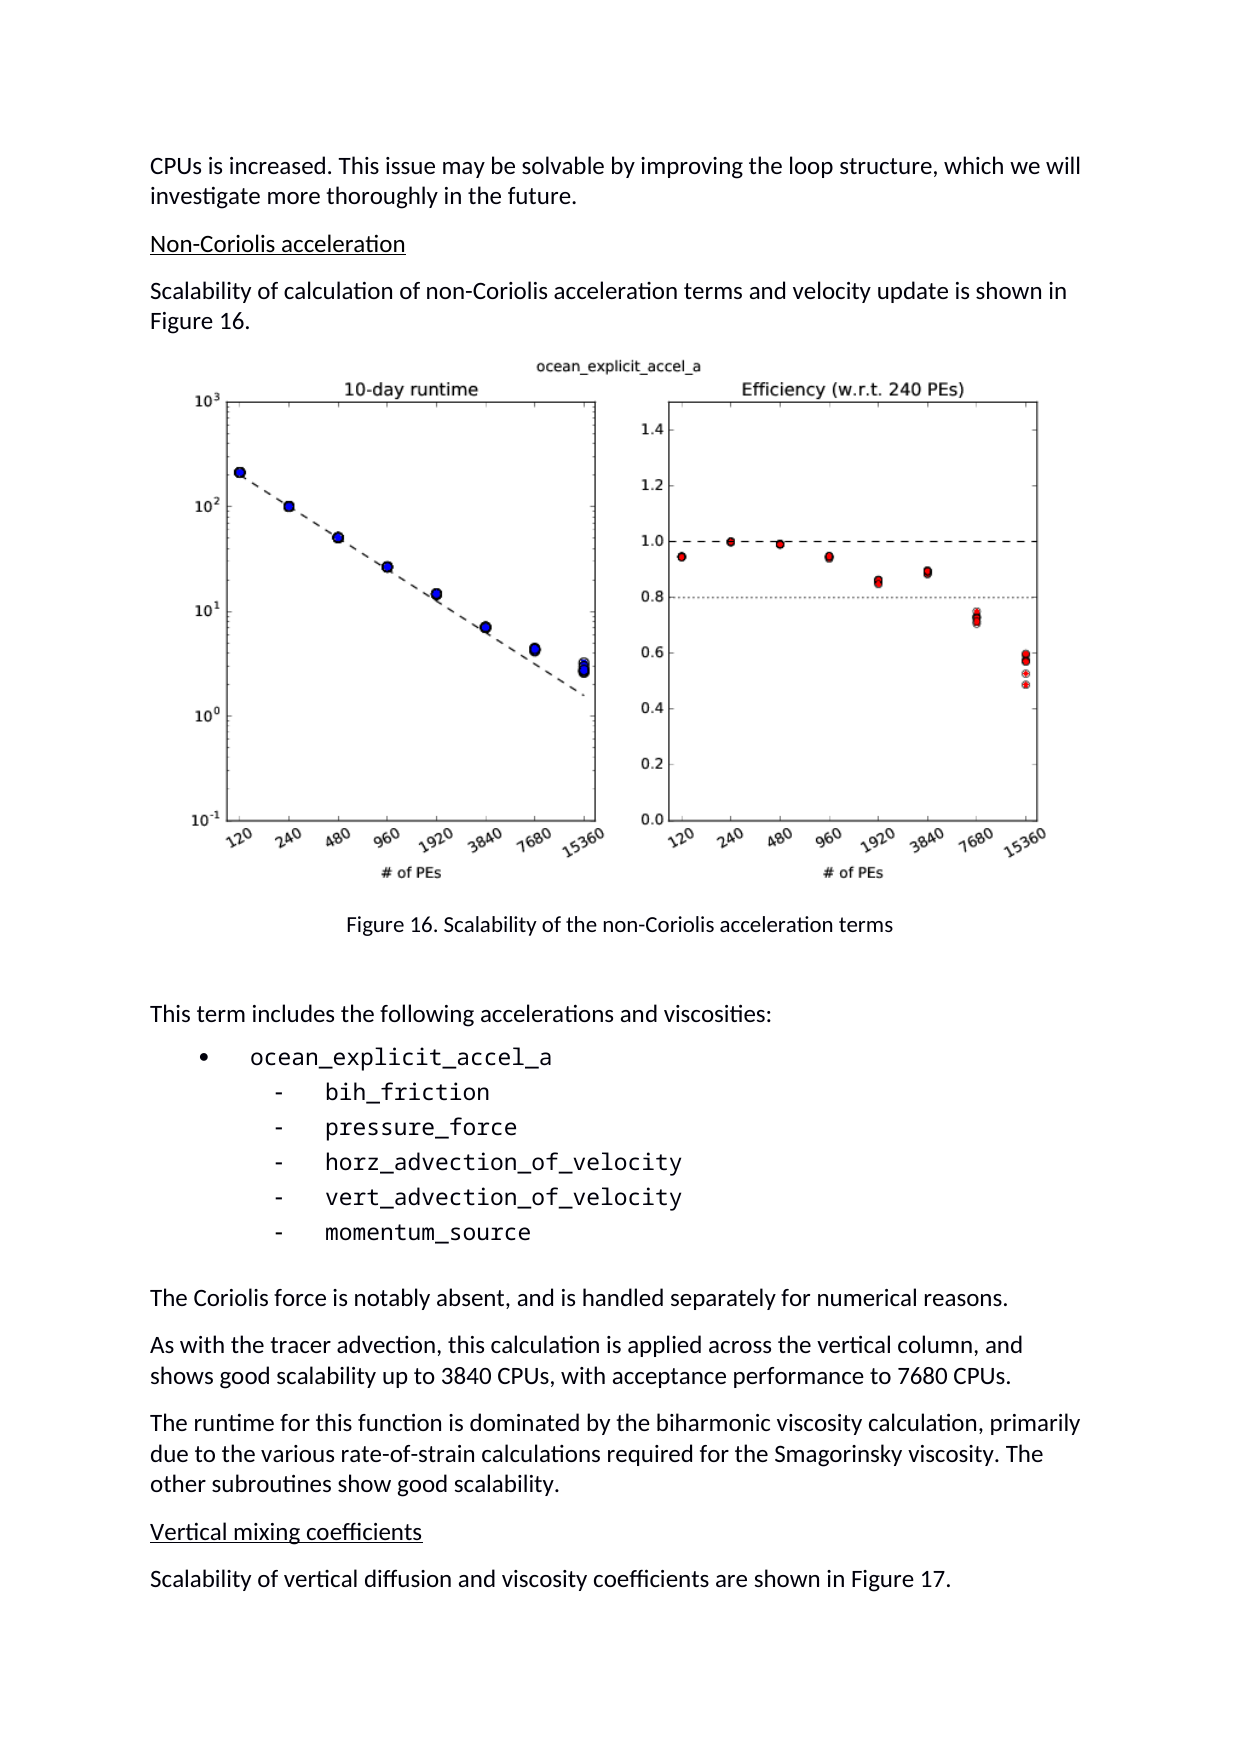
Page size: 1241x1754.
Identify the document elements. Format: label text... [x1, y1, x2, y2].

text Scalability of vertical diffusion and viscosity coefficients are shown in Figure 17. [150, 1563, 1090, 1593]
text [150, 150, 1090, 211]
list pressure_force [275, 1111, 1090, 1142]
text This term includes the following accelerations and viscosities: [150, 998, 1090, 1028]
list vert_advection_of_velocity [275, 1181, 1090, 1212]
text Non-Coriolis acceleration [150, 228, 1090, 258]
list bih_friction [275, 1076, 1090, 1107]
list momentum_source [275, 1216, 1090, 1247]
text The runtime for this function is dominated by the biharmonic viscosity calculation, primarily due to the various rate-of-strain calculations required for the Smagorinsky viscosity. The other subroutines show good scalability. [150, 1407, 1090, 1499]
list horz_advection_of_velocity [275, 1146, 1090, 1177]
picture [182, 352, 1058, 890]
text As with the tracer advection, this calculation is applied across the vertical column, and shows good scalability up to 3840 CPUs, with acceptance performance to 7680 CPUs. [150, 1330, 1090, 1391]
text Scalability of calculation of non-Coriolis acceleration terms and velocity update is shown in Figure 16. [150, 275, 1090, 336]
text The Coriolis force is notably absent, and is handled separately for numerical reasons. [150, 1282, 1090, 1313]
text Vertical mixing coefficients [150, 1516, 1090, 1546]
text Figure 16. Scalability of the non-Coriolis acceleration terms [150, 910, 1090, 938]
list ocean_explicit_accel_a [200, 1041, 1090, 1072]
